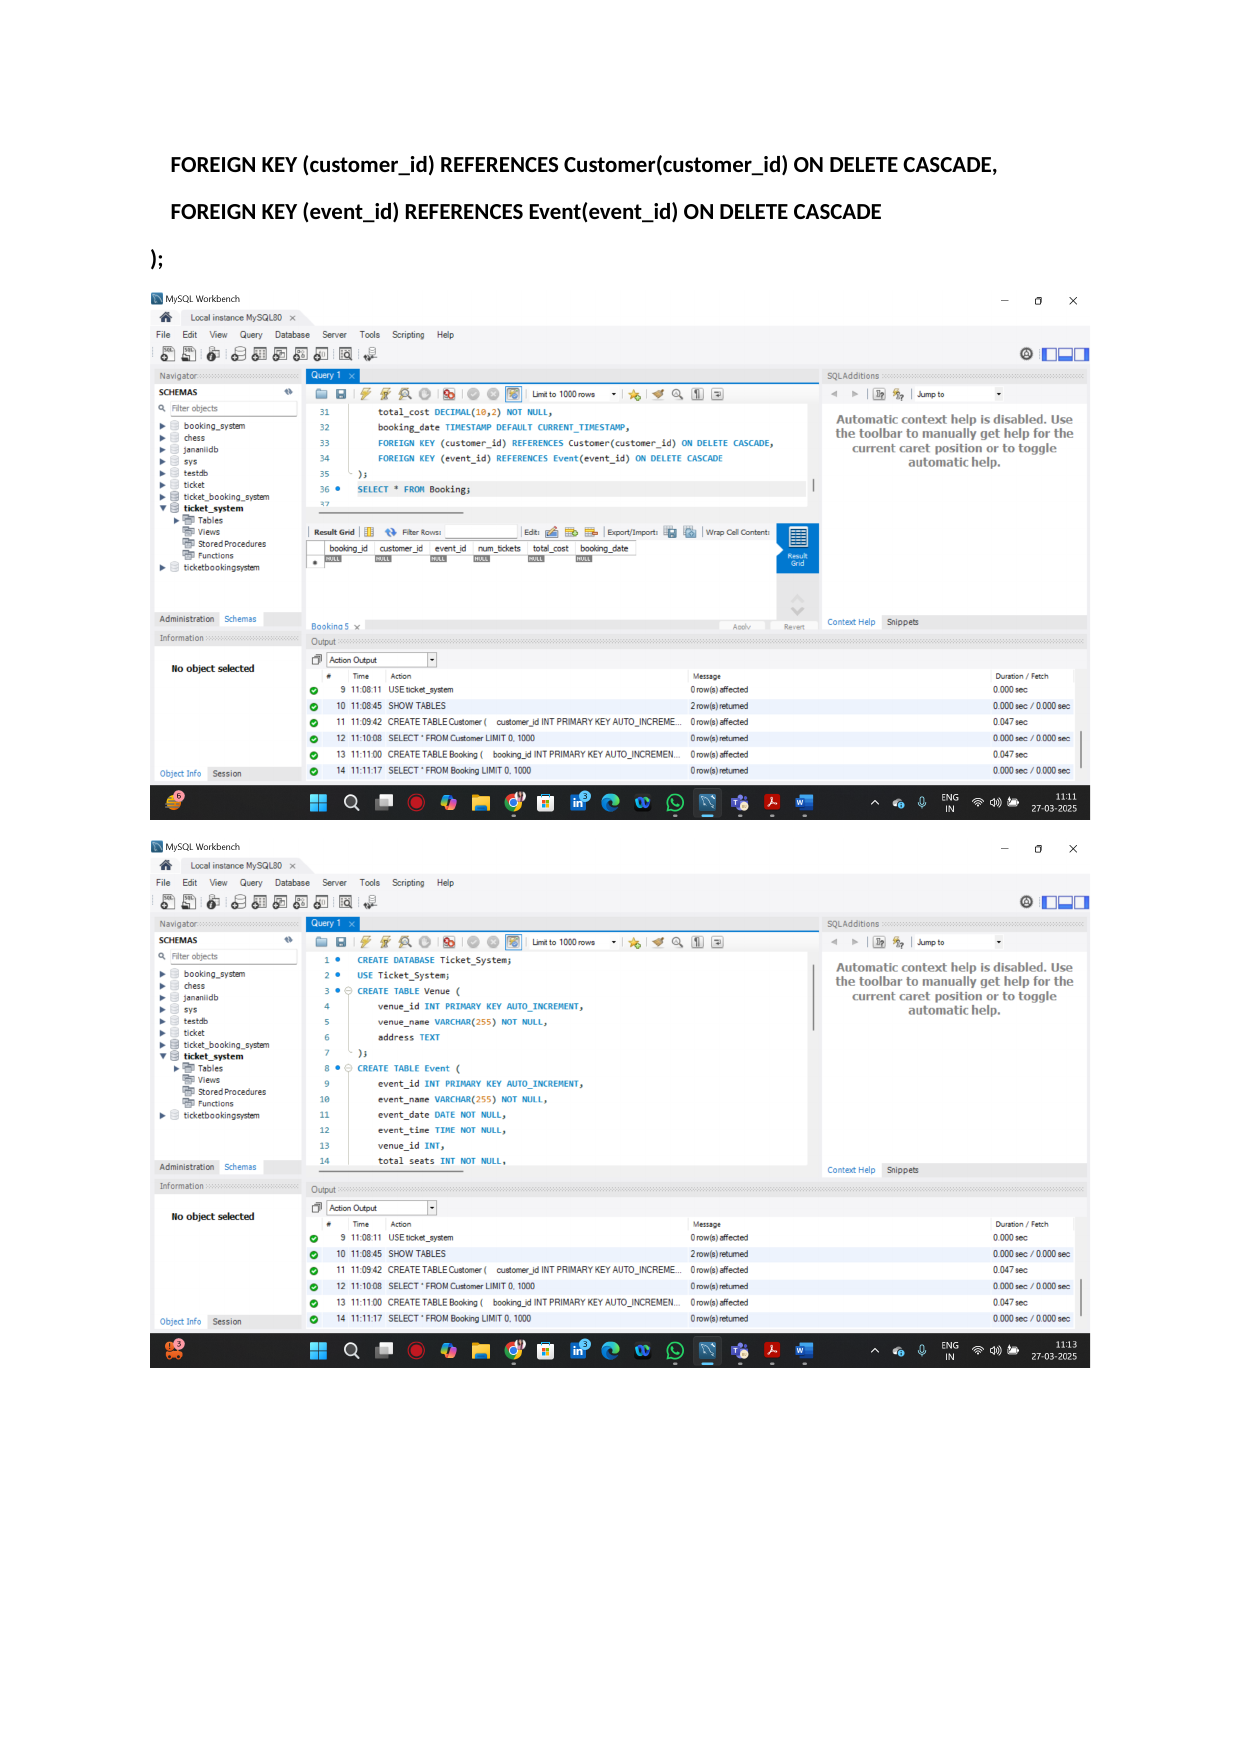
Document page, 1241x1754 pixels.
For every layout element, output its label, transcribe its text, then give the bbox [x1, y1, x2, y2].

text FOREIGN KEY (customer_id) REFERENCES Customer(customer_id) ON DELETE CASCADE, [150, 150, 1090, 178]
picture [150, 838, 1091, 1368]
picture [150, 290, 1091, 820]
text FOREIGN KEY (event_id) REFERENCES Event(event_id) ON DELETE CASCADE [150, 197, 1090, 225]
text ); [150, 244, 1090, 272]
